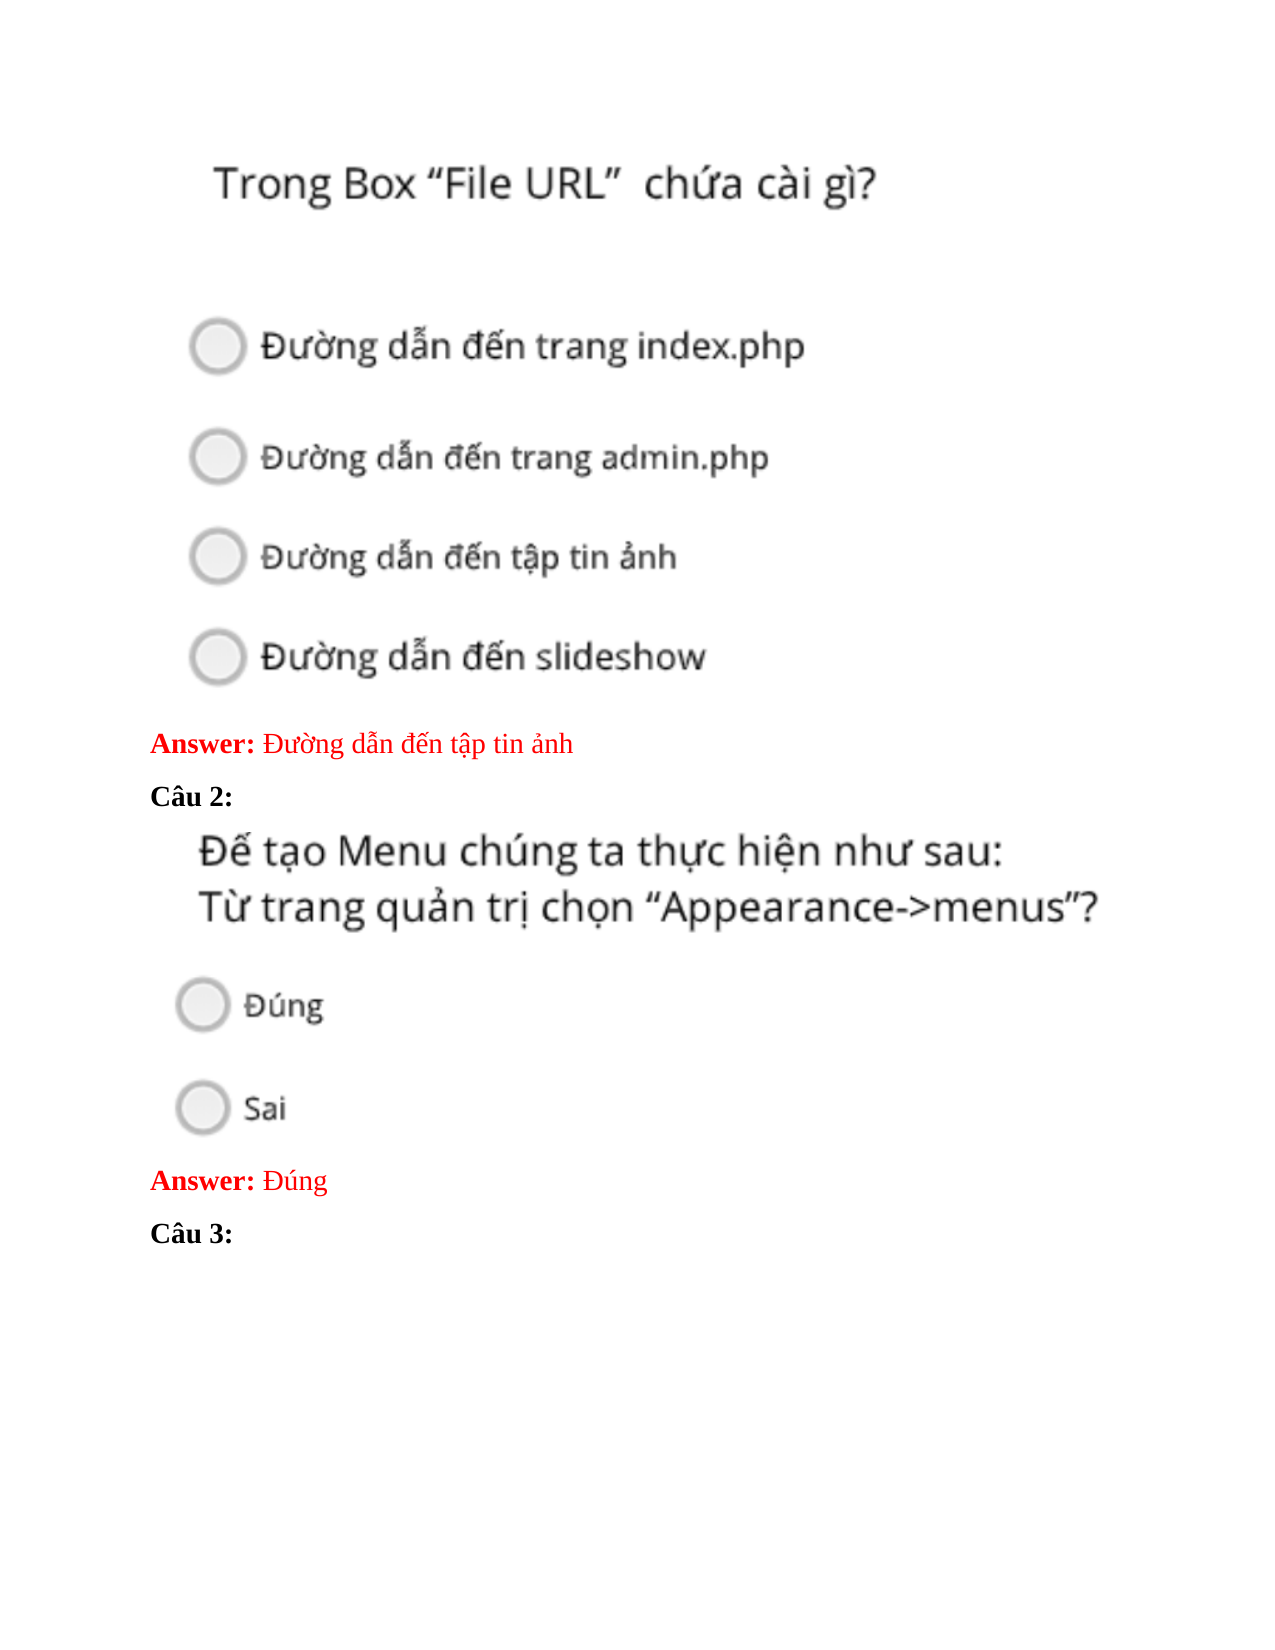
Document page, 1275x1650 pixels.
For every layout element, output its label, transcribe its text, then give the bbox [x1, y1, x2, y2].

text Answer: Đúng [150, 1163, 1125, 1197]
text Answer: Đường dẫn đến tập tin ảnh [150, 726, 1125, 760]
picture [150, 832, 1125, 1145]
picture [150, 150, 1047, 708]
text Câu 2: [150, 779, 1125, 813]
text Câu 3: [150, 1216, 1125, 1250]
